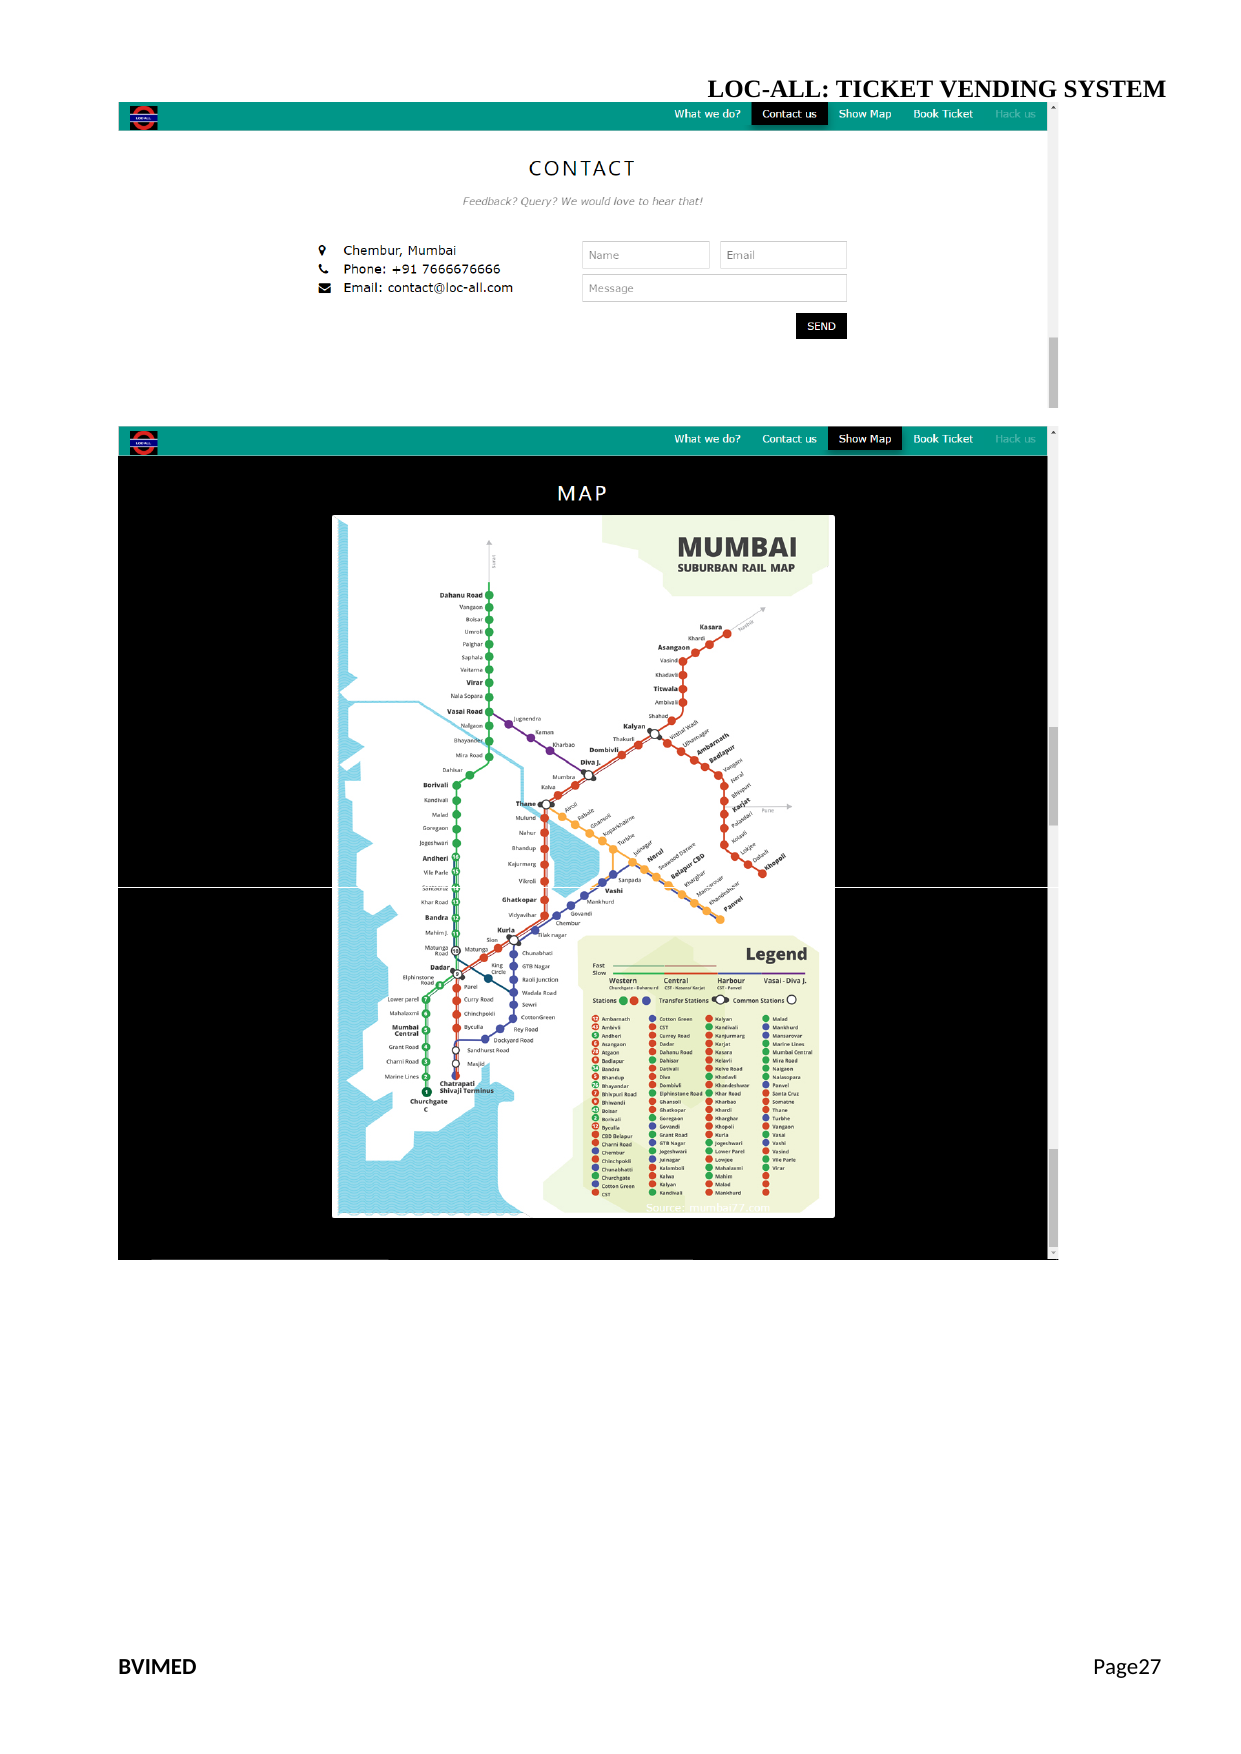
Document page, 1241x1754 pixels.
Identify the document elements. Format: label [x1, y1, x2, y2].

picture [118, 102, 1059, 408]
picture [118, 888, 1059, 1260]
picture [118, 426, 1059, 887]
